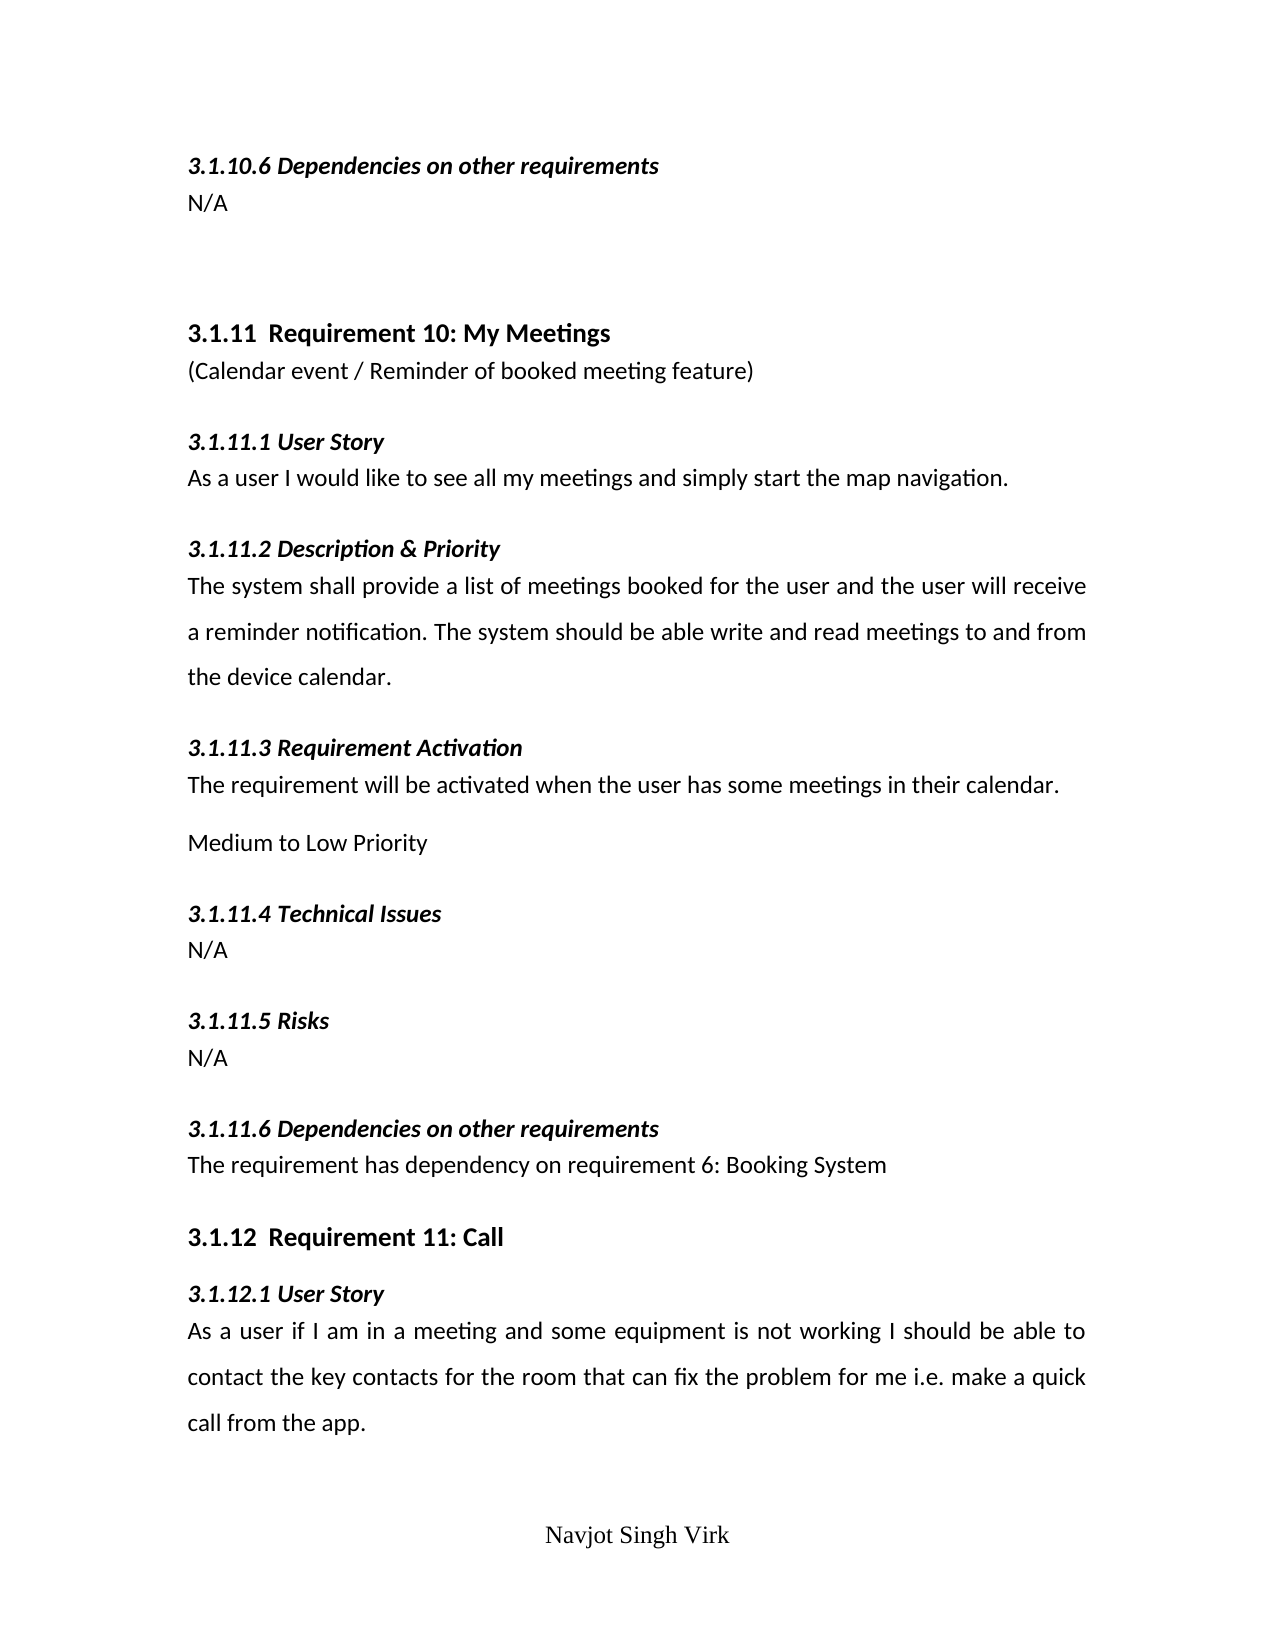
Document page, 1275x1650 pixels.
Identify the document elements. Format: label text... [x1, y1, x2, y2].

subtitle Requirement Activation [187, 732, 1088, 763]
subtitle Dependencies on other requirements [187, 1113, 1088, 1143]
text The system shall provide a list of meetings booked for the user and the user will receive a reminder notification. The system should be able write and read meetings to and from the device calendar. [187, 570, 1088, 692]
subtitle Dependencies on other requirements [187, 150, 1088, 181]
text The requirement has dependency on requirement 6: Booking System [187, 1150, 1088, 1180]
text N/A [187, 935, 1088, 965]
subtitle Requirement 11: Call [187, 1220, 1088, 1253]
subtitle Requirement 10: My Meetings [187, 316, 1088, 349]
text Medium to Low Priority [187, 827, 1088, 858]
subtitle User Story [187, 1278, 1088, 1309]
text As a user I would like to see all my meetings and simply start the map navigation. [187, 462, 1088, 493]
subtitle Technical Issues [187, 898, 1088, 928]
subtitle Description & Priority [187, 533, 1088, 564]
text N/A [187, 187, 1088, 217]
text (Calendar event / Reminder of booked meeting feature) [187, 355, 1088, 386]
subtitle Risks [187, 1005, 1088, 1036]
text The requirement will be activated when the user has some meetings in their calendar. [187, 769, 1088, 799]
subtitle User Story [187, 426, 1088, 456]
text N/A [187, 1042, 1088, 1073]
text As a user if I am in a meeting and some equipment is not working I should be able to contact the key contacts for the room that can fix the problem for me i.e. make a quick call from the app. [187, 1315, 1088, 1437]
